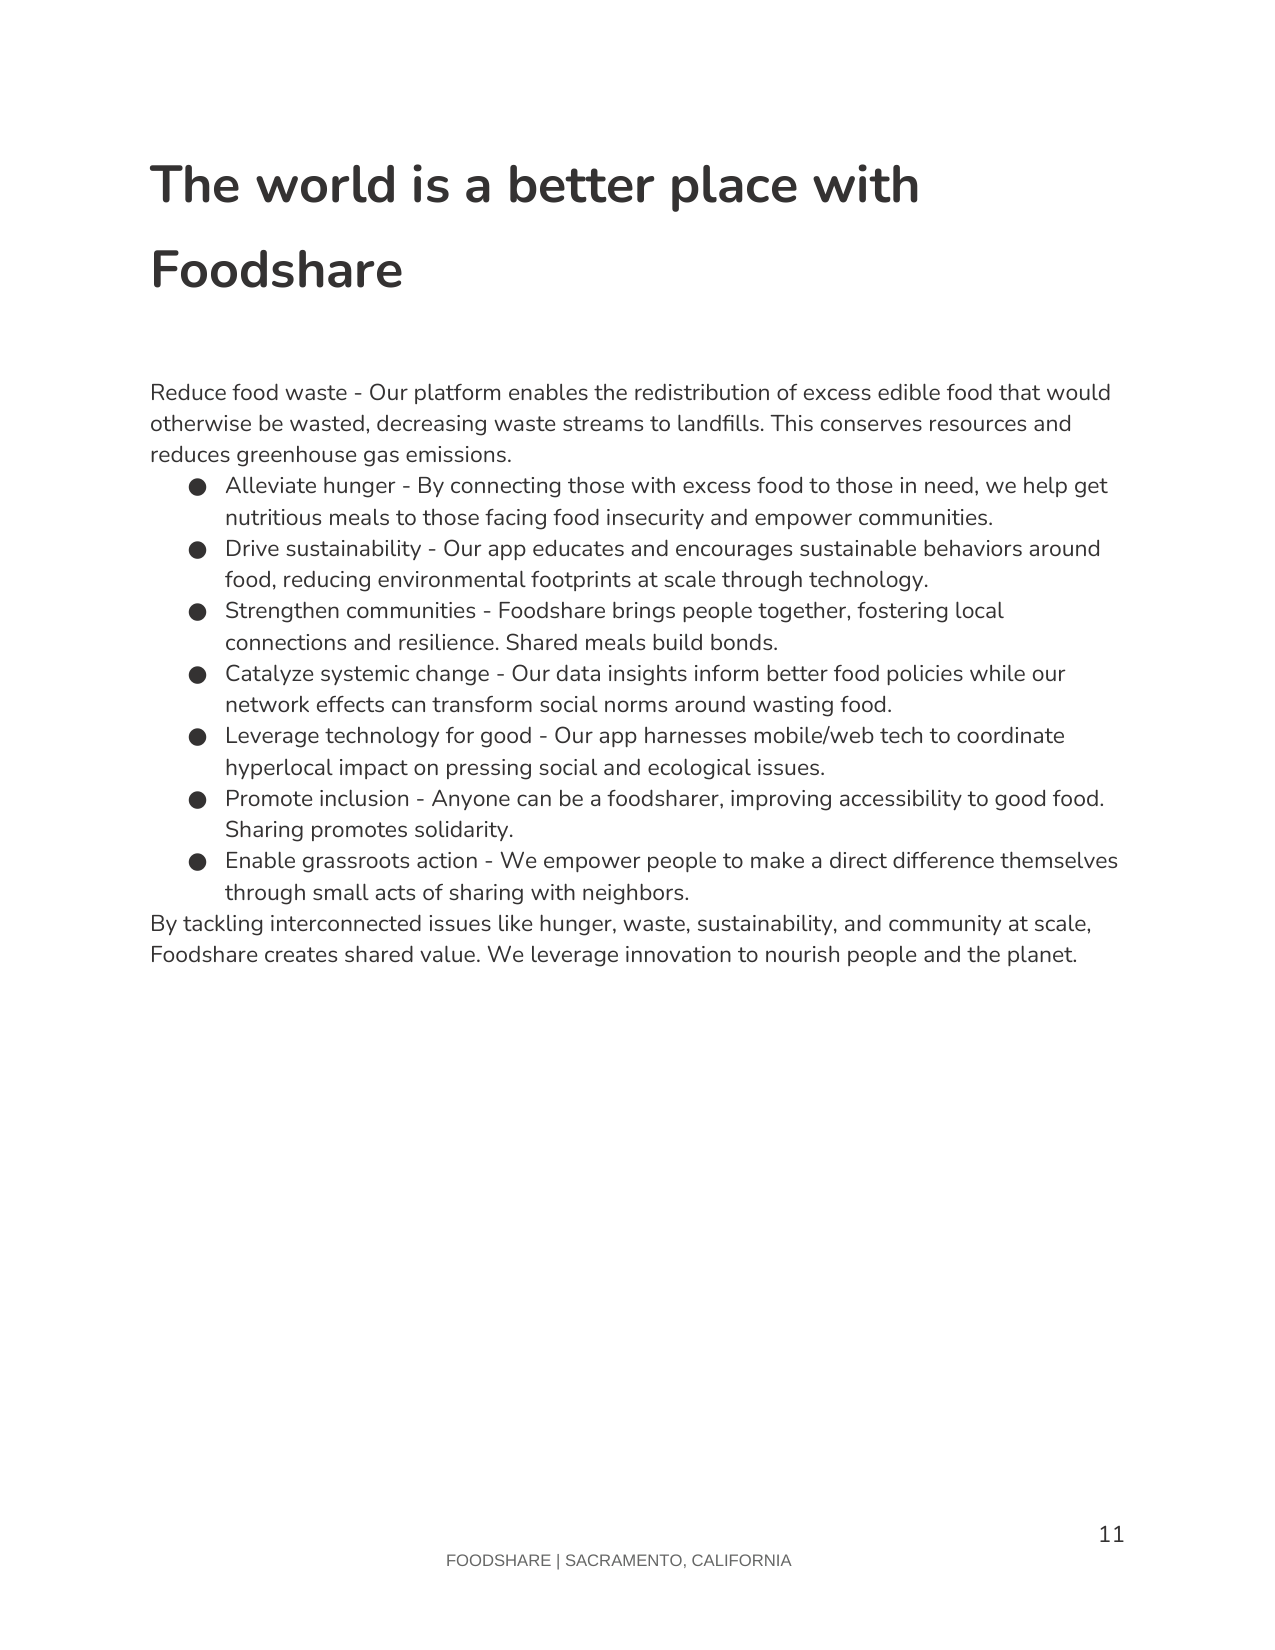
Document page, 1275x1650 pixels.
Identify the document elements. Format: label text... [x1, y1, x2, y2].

list Alleviate hunger - By connecting those with excess food to those in need, we help get nutritious meals to those facing food insecurity and empower communities. [187, 470, 1125, 533]
list Drive sustainability - Our app educates and encourages sustainable behaviors around food, reducing environmental footprints at scale through technology. [187, 533, 1125, 595]
text Reduce food waste - Our platform enables the redistribution of excess edible food that would otherwise be wasted, decreasing waste streams to landfills. This conserves resources and reduces greenhouse gas emissions. [150, 377, 1125, 470]
text By tackling interconnected issues like hunger, waste, sustainability, and community at scale, Foodshare creates shared value. We leverage innovation to nourish people and the planet. [150, 908, 1125, 970]
list Catalyze systemic change - Our data insights inform better food policies while our network effects can transform social norms around wasting food. [187, 658, 1125, 720]
list Enable grassroots action - We empower people to make a direct difference themselves through small acts of sharing with neighbors. [187, 845, 1125, 908]
list Leverage technology for good - Our app harnesses mobile/web tech to coordinate hyperlocal impact on pressing social and ecological issues. [187, 720, 1125, 783]
list Promote inclusion - Anyone can be a foodsharer, improving accessibility to good food. Sharing promotes solidarity. [187, 783, 1125, 845]
subtitle The world is a better place with Foodshare [150, 150, 1125, 306]
list Strengthen communities - Foodshare brings people together, fostering local connections and resilience. Shared meals build bonds. [187, 595, 1125, 658]
